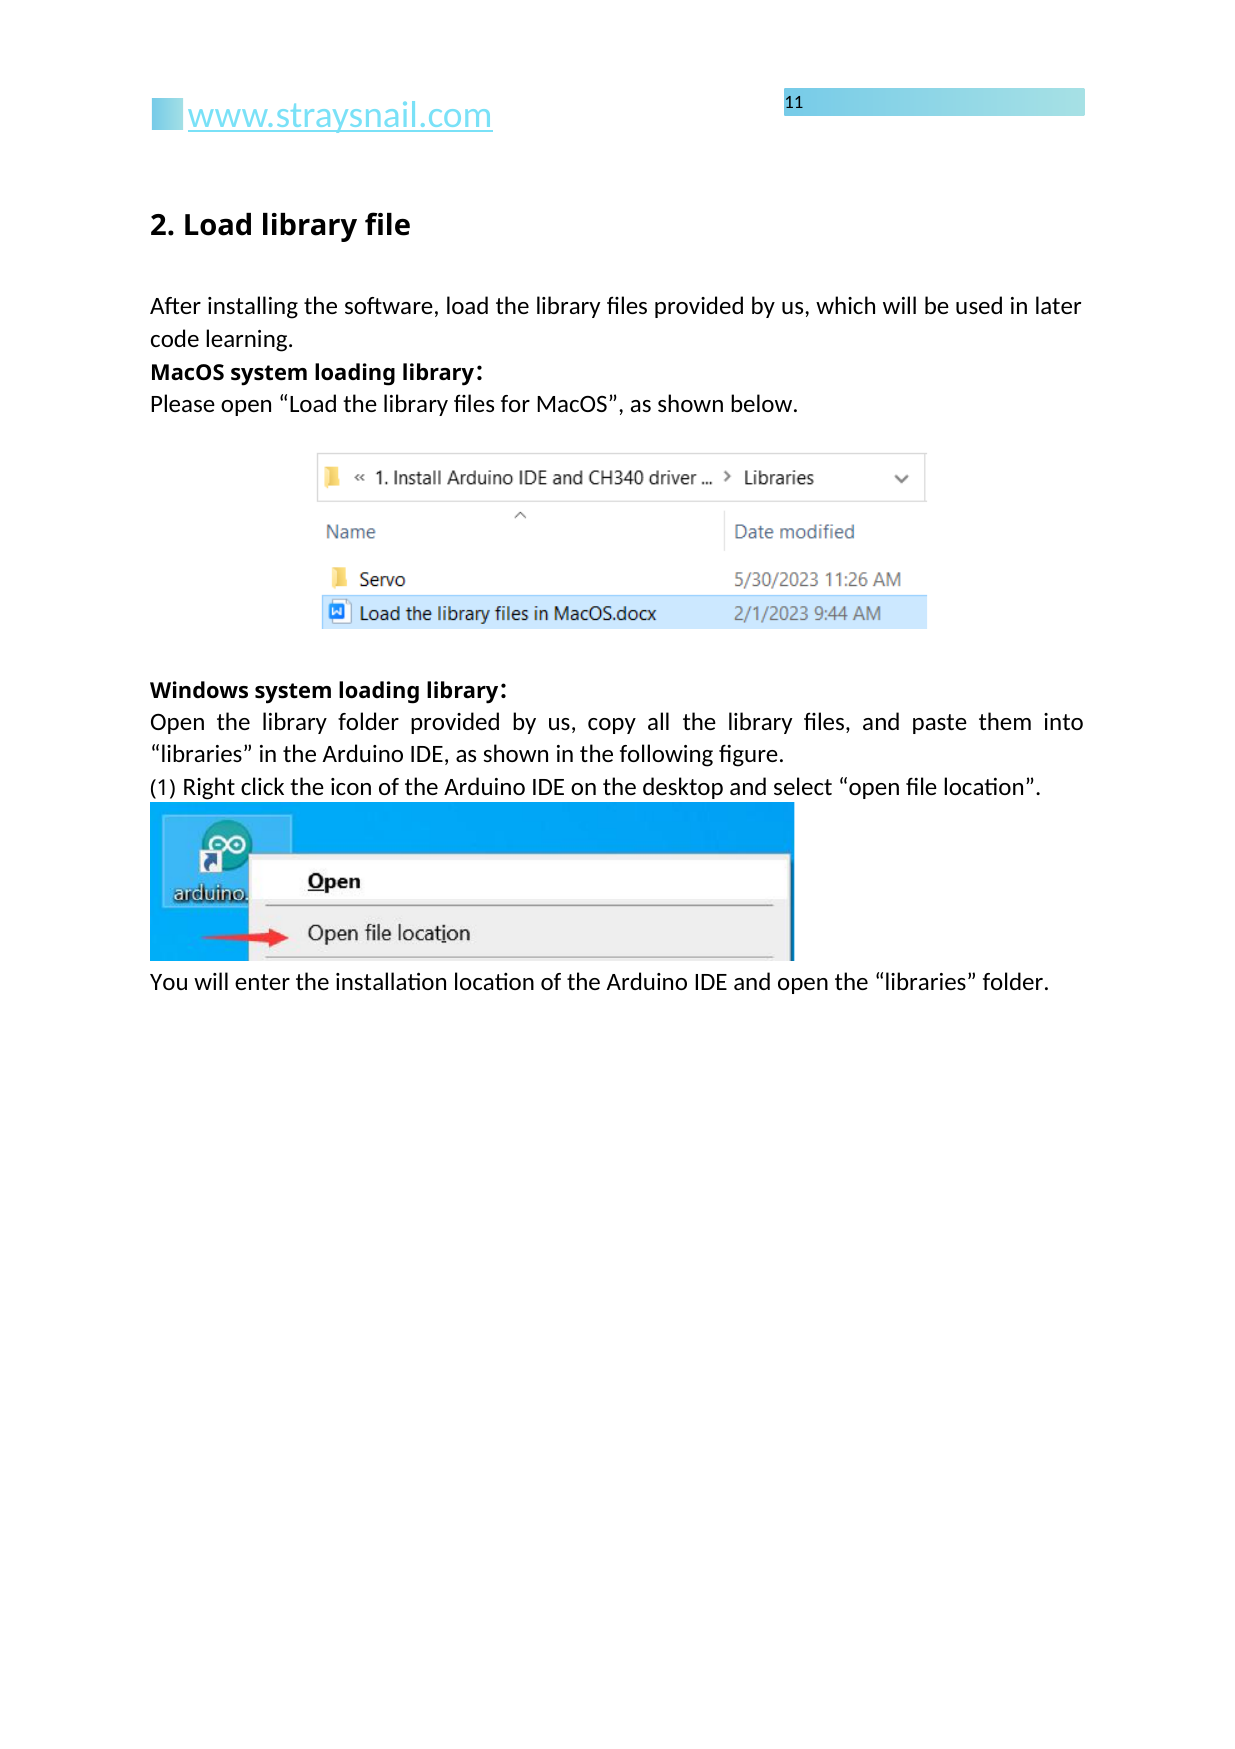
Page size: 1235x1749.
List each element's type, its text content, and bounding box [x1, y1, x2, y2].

list MacOS system loading library： [150, 354, 1084, 387]
picture [162, 815, 791, 961]
picture [784, 802, 795, 820]
list Right click the icon of the Arduino IDE on the desktop and select “open file location”. [150, 770, 1084, 803]
picture [307, 448, 928, 629]
list Please open “Load the library files for MacOS”, as shown below. [150, 387, 1084, 419]
subtitle 2. Load library file [150, 192, 1084, 257]
list After installing the software, load the library files provided by us, which will be used in later code learning. [150, 289, 1084, 354]
list You will enter the installation location of the Arduino IDE and open the “libraries” folder. [150, 965, 1084, 998]
list Open the library folder provided by us, copy all the library files, and paste them into “libraries” in the Arduino IDE, as shown in the following figure. [150, 705, 1084, 770]
list Windows system loading library： [150, 673, 1084, 705]
